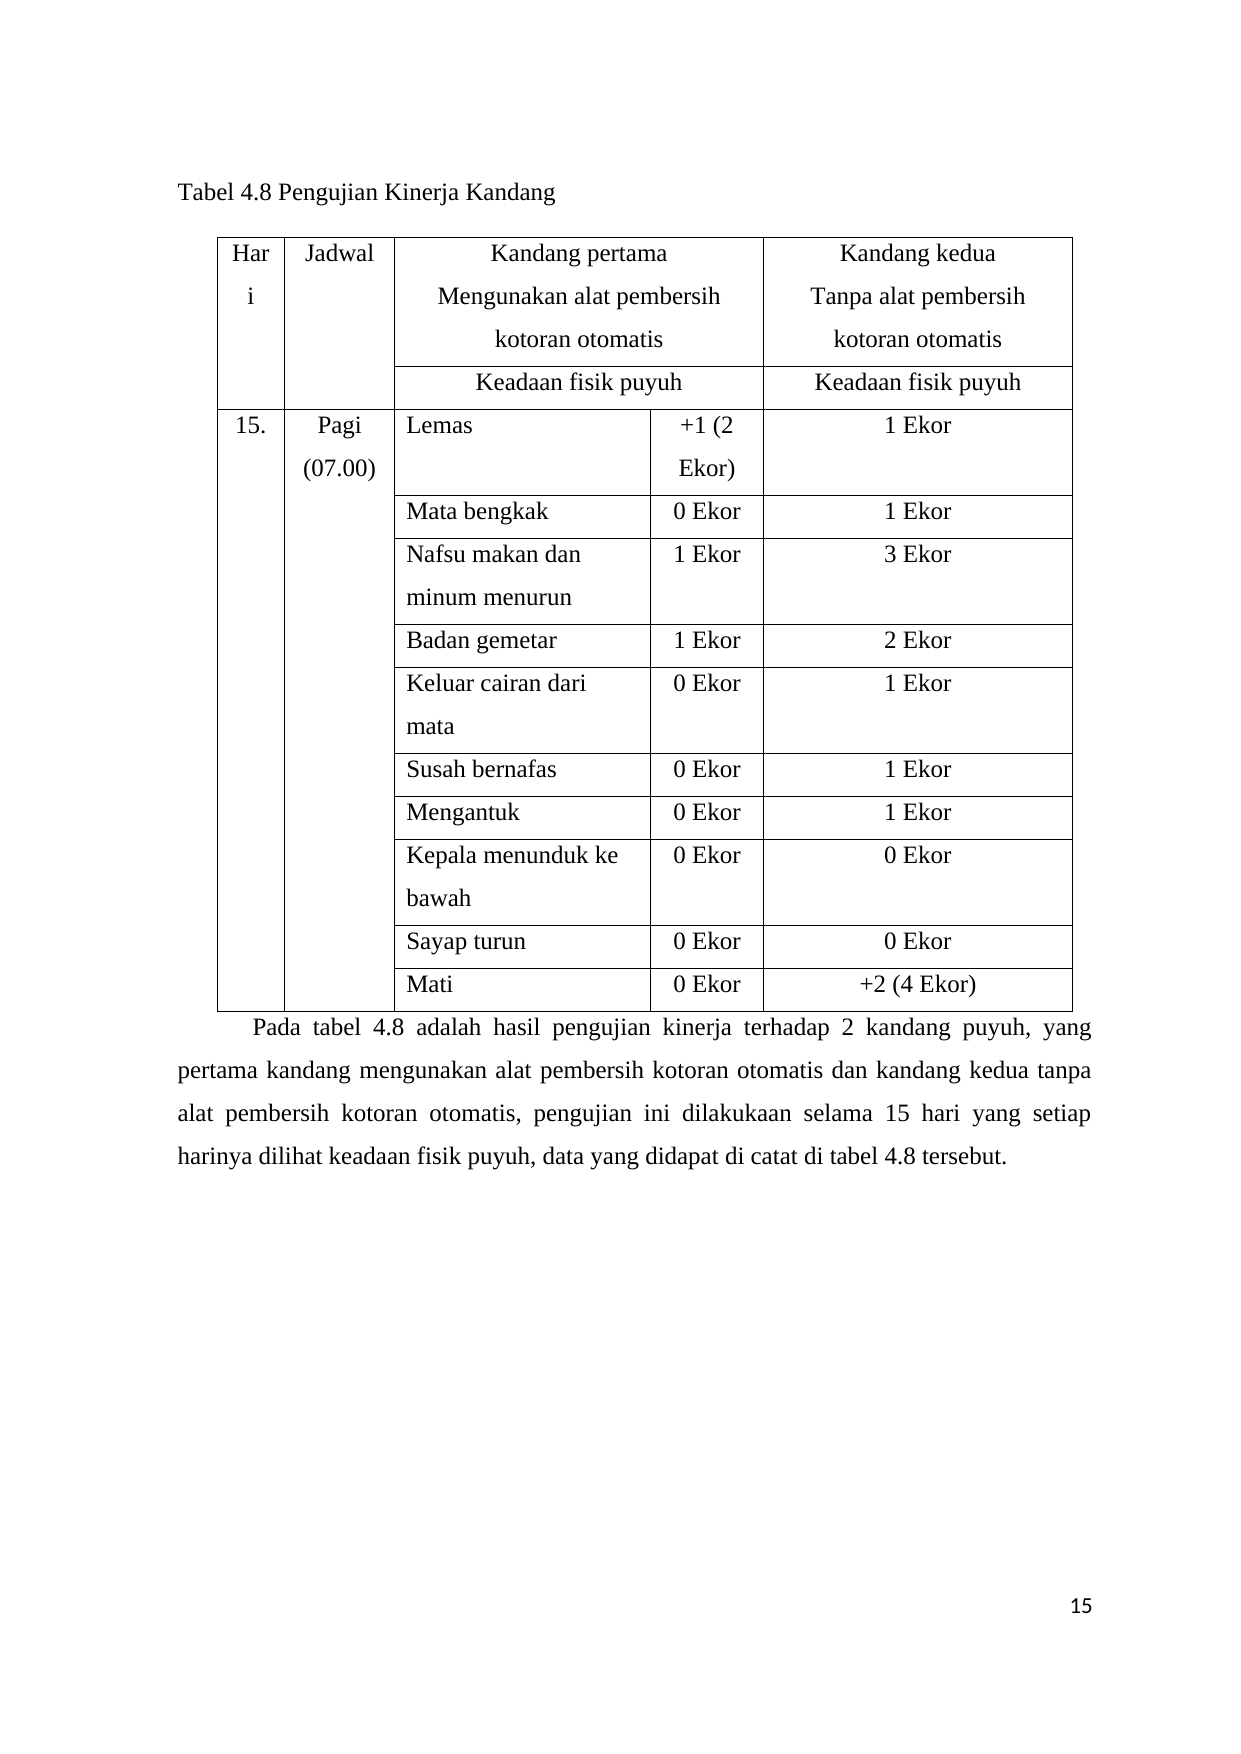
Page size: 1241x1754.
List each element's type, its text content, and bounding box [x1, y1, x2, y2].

table_cell +2 (4 Ekor) [764, 969, 1072, 1011]
table_cell 3 Ekor [764, 539, 1072, 624]
table_cell 0 Ekor [651, 496, 763, 538]
table_header Hari [218, 238, 284, 409]
table_cell 1 Ekor [764, 797, 1072, 839]
text Tabel 4.8 Pengujian Kinerja Kandang [177, 177, 1092, 206]
table_cell 1 Ekor [764, 496, 1072, 538]
table_cell Nafsu makan dan minum menurun [395, 539, 650, 624]
table_cell Mengantuk [395, 797, 650, 839]
table_cell 0 Ekor [651, 754, 763, 796]
table_cell Mati [395, 969, 650, 1011]
table_cell 15. [218, 410, 284, 1011]
table_header Kandang pertama Mengunakan alat pembersih kotoran otomatis [395, 238, 763, 366]
text Pada tabel 4.8 adalah hasil pengujian kinerja terhadap 2 kandang puyuh, yang pertama kandang mengunakan alat pembersih kotoran otomatis dan kandang kedua tanpa alat pembersih kotoran otomatis, pengujian ini dilakukaan selama 15 hari yang setiap harinya dilihat keadaan fisik puyuh, data yang didapat di catat di tabel 4.8 tersebut. [177, 1012, 1092, 1170]
table_header Kandang kedua Tanpa alat pembersih kotoran otomatis [764, 238, 1072, 366]
table_cell 0 Ekor [651, 668, 763, 753]
table_cell Susah bernafas [395, 754, 650, 796]
table_cell Keluar cairan dari mata [395, 668, 650, 753]
table_cell Keadaan fisik puyuh [764, 367, 1072, 409]
table_cell Badan gemetar [395, 625, 650, 667]
table_cell Kepala menunduk ke bawah [395, 840, 650, 925]
table_cell 0 Ekor [651, 969, 763, 1011]
table_cell +1 (2 Ekor) [651, 410, 763, 495]
table_cell Pagi (07.00) [285, 410, 394, 1011]
table_cell 0 Ekor [764, 926, 1072, 968]
table_cell 1 Ekor [764, 668, 1072, 753]
table_cell Mata bengkak [395, 496, 650, 538]
table_header Jadwal [285, 238, 394, 409]
table_cell Lemas [395, 410, 650, 495]
table_cell 1 Ekor [764, 410, 1072, 495]
table_cell 0 Ekor [764, 840, 1072, 925]
table_cell 0 Ekor [651, 840, 763, 925]
table_cell 1 Ekor [651, 625, 763, 667]
table_cell 1 Ekor [651, 539, 763, 624]
table_cell 0 Ekor [651, 797, 763, 839]
table_cell 1 Ekor [764, 754, 1072, 796]
table_cell Keadaan fisik puyuh [395, 367, 763, 409]
table_cell 0 Ekor [651, 926, 763, 968]
table_cell Sayap turun [395, 926, 650, 968]
table_cell 2 Ekor [764, 625, 1072, 667]
